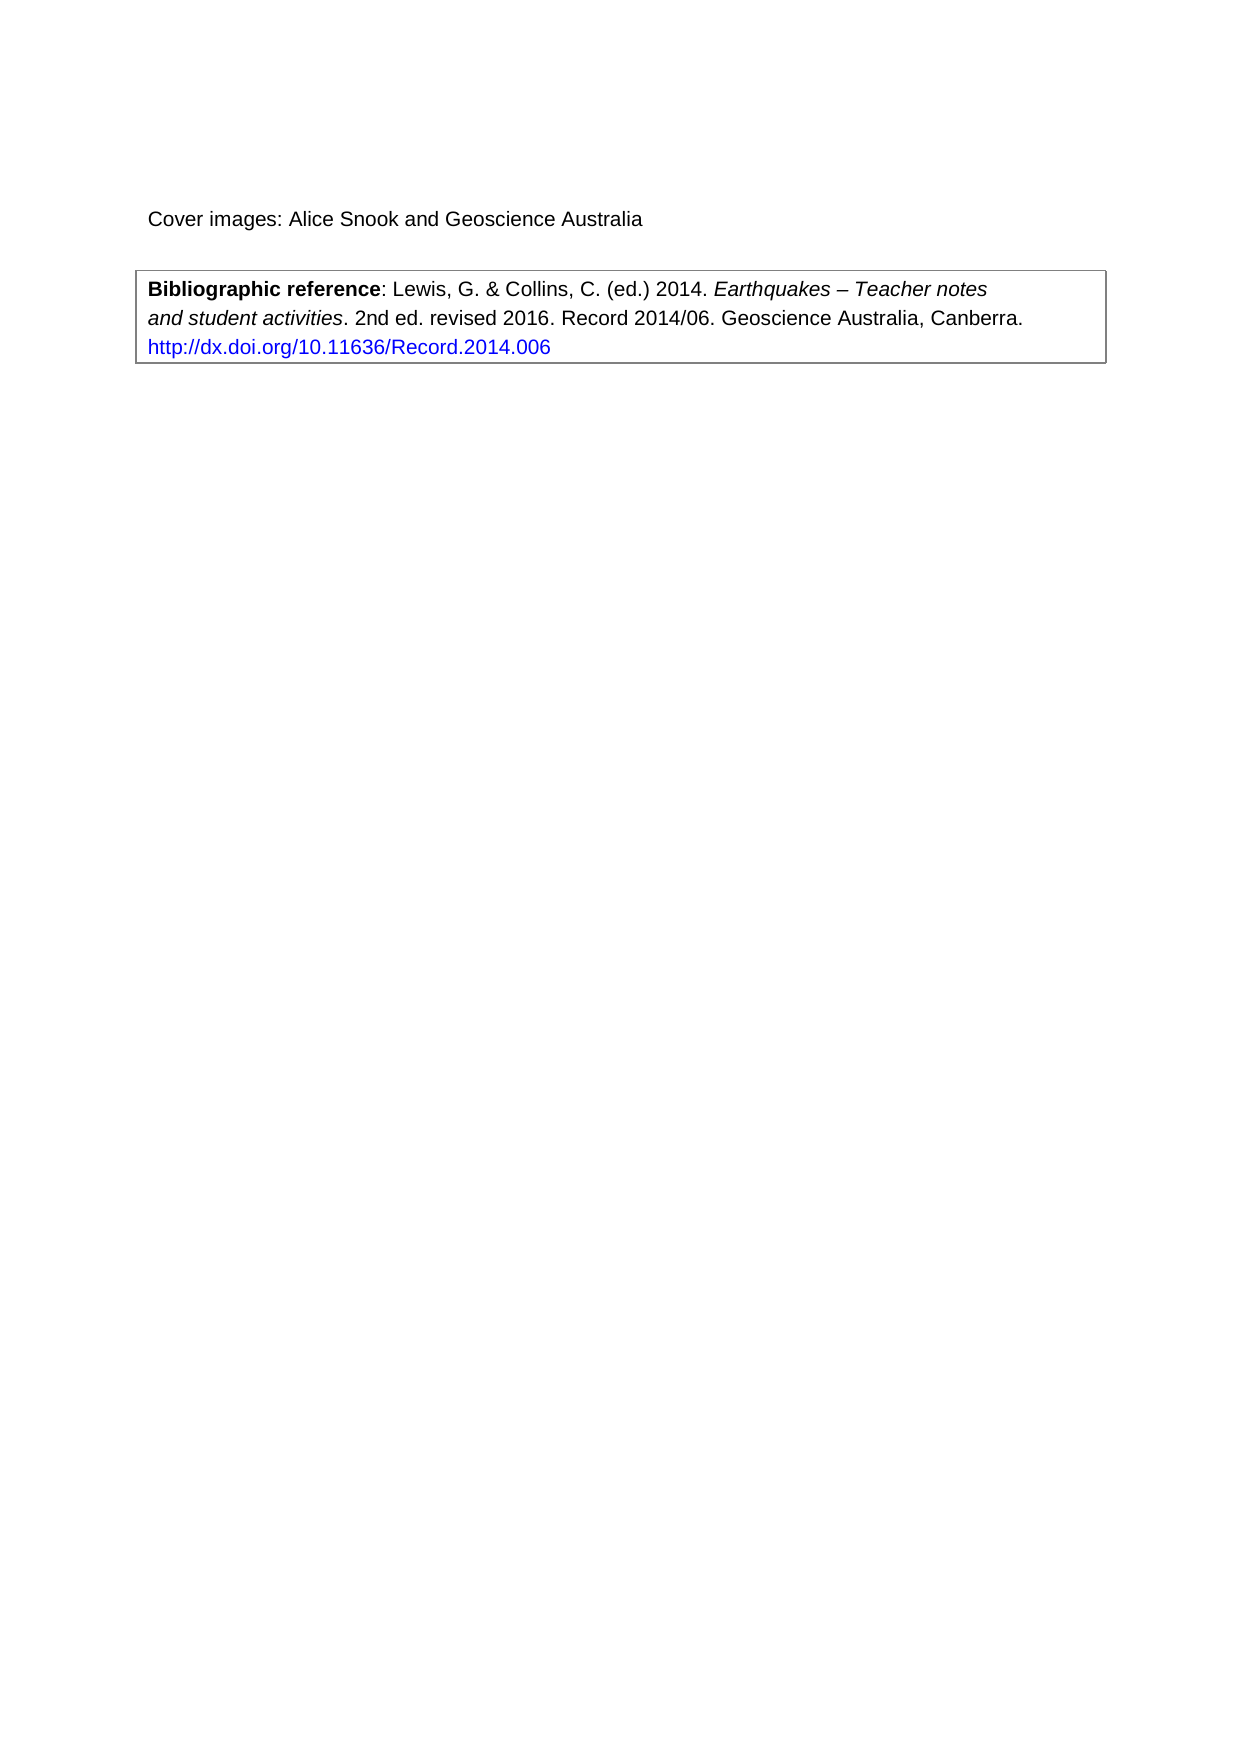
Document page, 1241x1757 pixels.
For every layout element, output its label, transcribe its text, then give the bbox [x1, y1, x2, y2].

text Bibliographic reference: Lewis, G. & Collins, C. (ed.) 2014. Earthquakes – Teacher notes and student activities. 2nd ed. revised 2016. Record 2014/06. Geoscience Australia, Canberra. http://dx.doi.org/10.11636/Record.2014.006 [148, 277, 1025, 359]
text Cover images: Alice Snook and Geoscience Australia [148, 207, 1065, 231]
